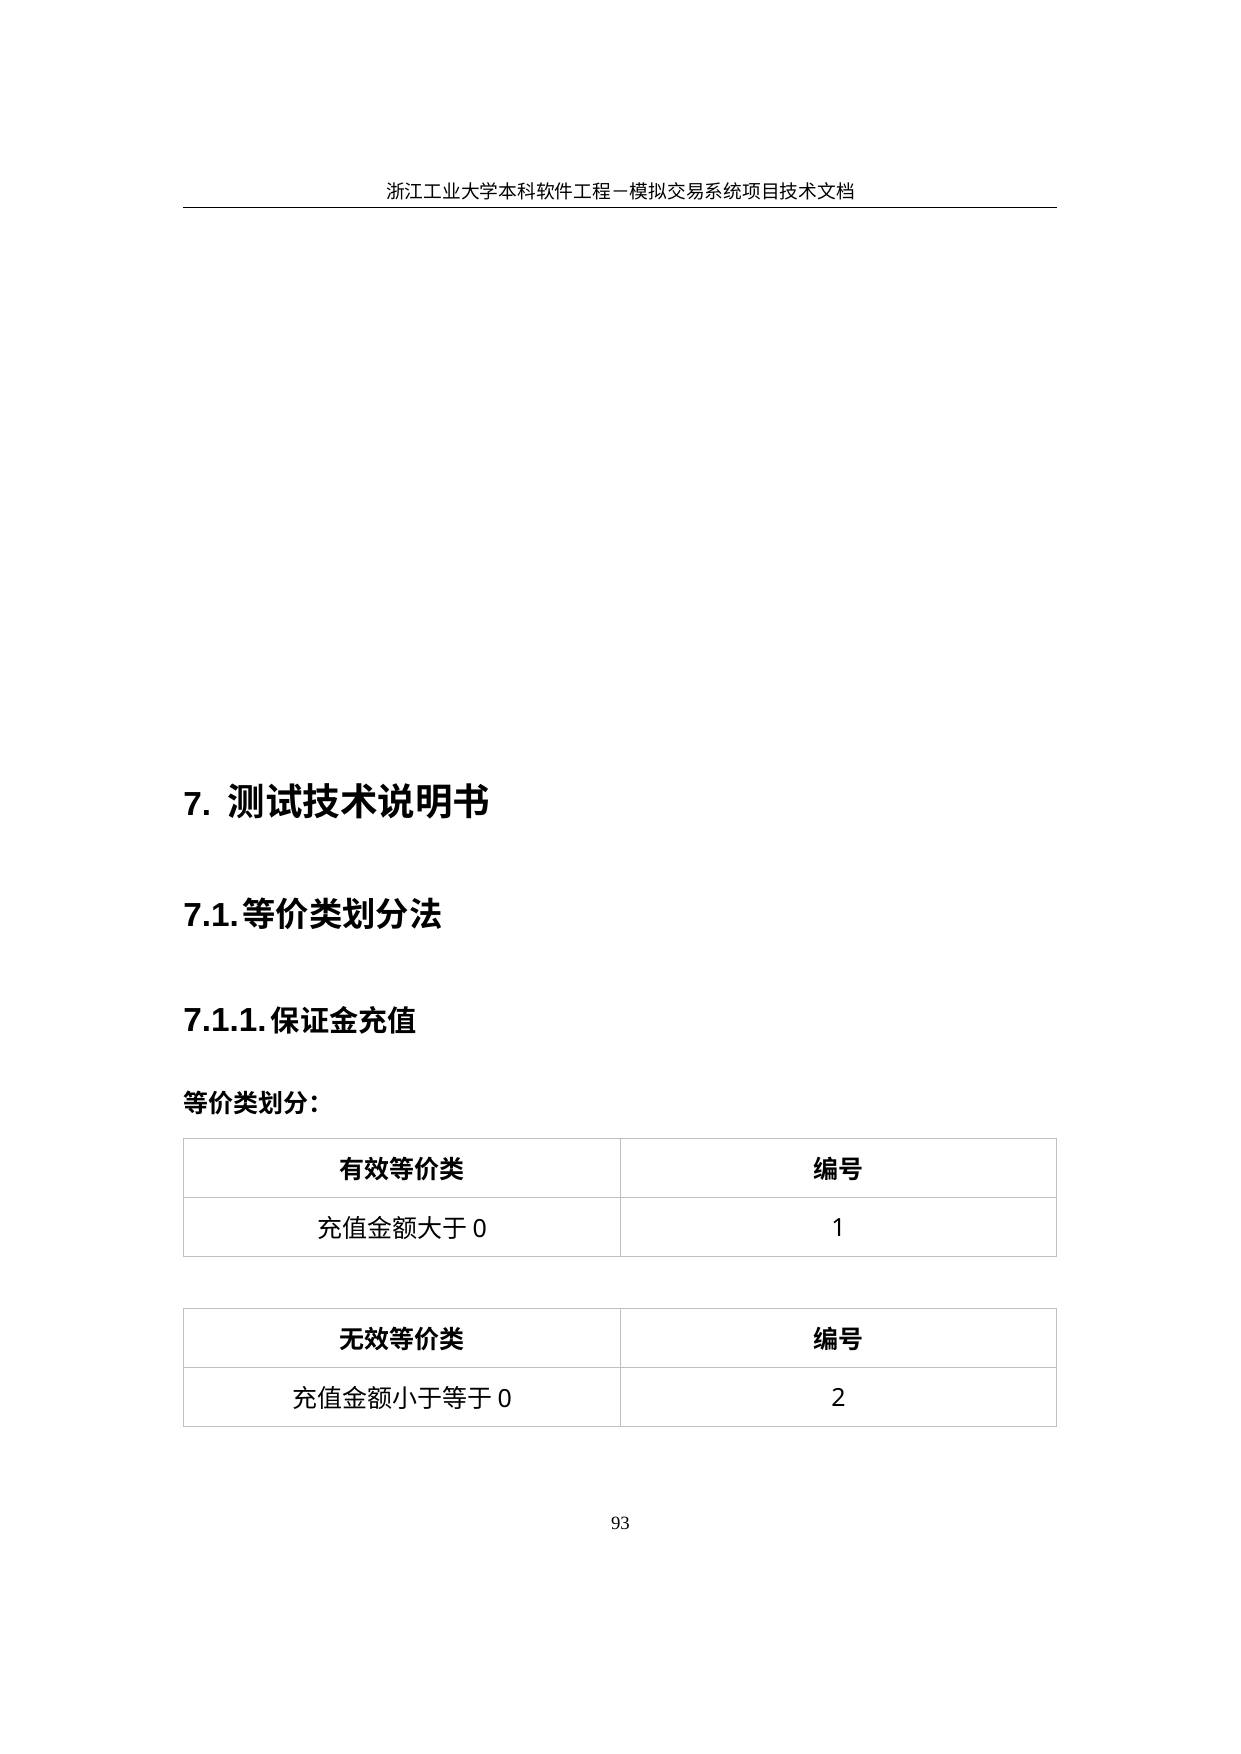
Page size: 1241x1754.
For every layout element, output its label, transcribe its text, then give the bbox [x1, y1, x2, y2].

table_cell 1 [621, 1198, 1056, 1256]
text 等价类划分： [183, 1083, 1057, 1120]
table_header 编号 [621, 1139, 1056, 1197]
table_header 有效等价类 [184, 1139, 620, 1197]
table_cell 充值金额大于0 [184, 1198, 620, 1256]
table_cell 2 [621, 1368, 1056, 1426]
table_cell 充值金额小于等于0 [184, 1368, 620, 1426]
list 等价类划分法 [183, 887, 1057, 936]
table_header 编号 [621, 1309, 1056, 1367]
subtitle 保证金充值 [183, 998, 1057, 1040]
list 测试技术说明书 [183, 772, 1057, 826]
table_header 无效等价类 [184, 1309, 620, 1367]
